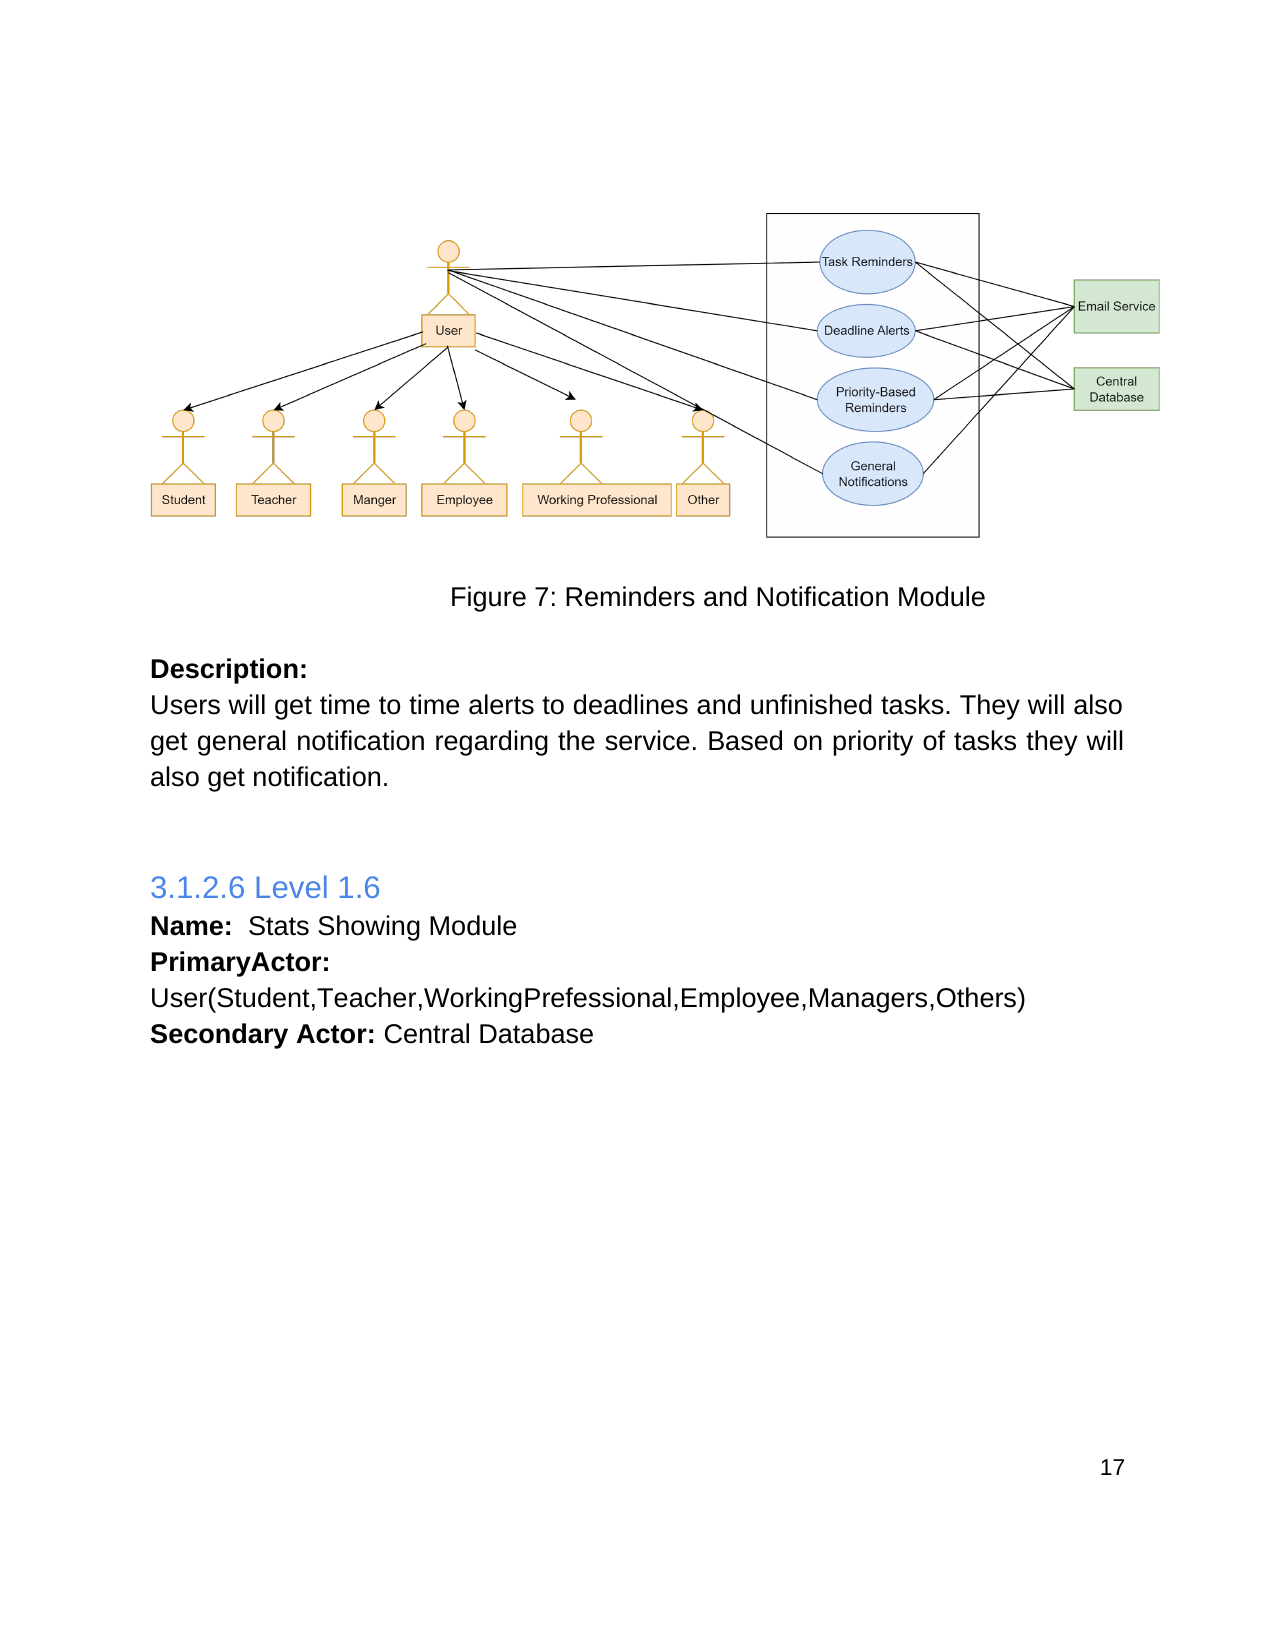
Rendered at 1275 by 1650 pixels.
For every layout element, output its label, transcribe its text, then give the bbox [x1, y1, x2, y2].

text PrimaryActor: User(Student,Teacher,WorkingPrefessional,Employee,Managers,Others) [150, 946, 1125, 1013]
text 3.1.2.6 Level 1.6 [150, 869, 1125, 904]
text Name: Stats Showing Module [150, 910, 1125, 941]
text Secondary Actor: Central Database [150, 1018, 1125, 1049]
text Description: [150, 653, 1125, 684]
text Users will get time to time alerts to deadlines and unfinished tasks. They will also get general notification regarding the service. Based on priority of tasks they will also get notification. [150, 689, 1125, 792]
picture [150, 213, 1160, 578]
text Figure 7: Reminders and Notification Module [375, 581, 1125, 612]
